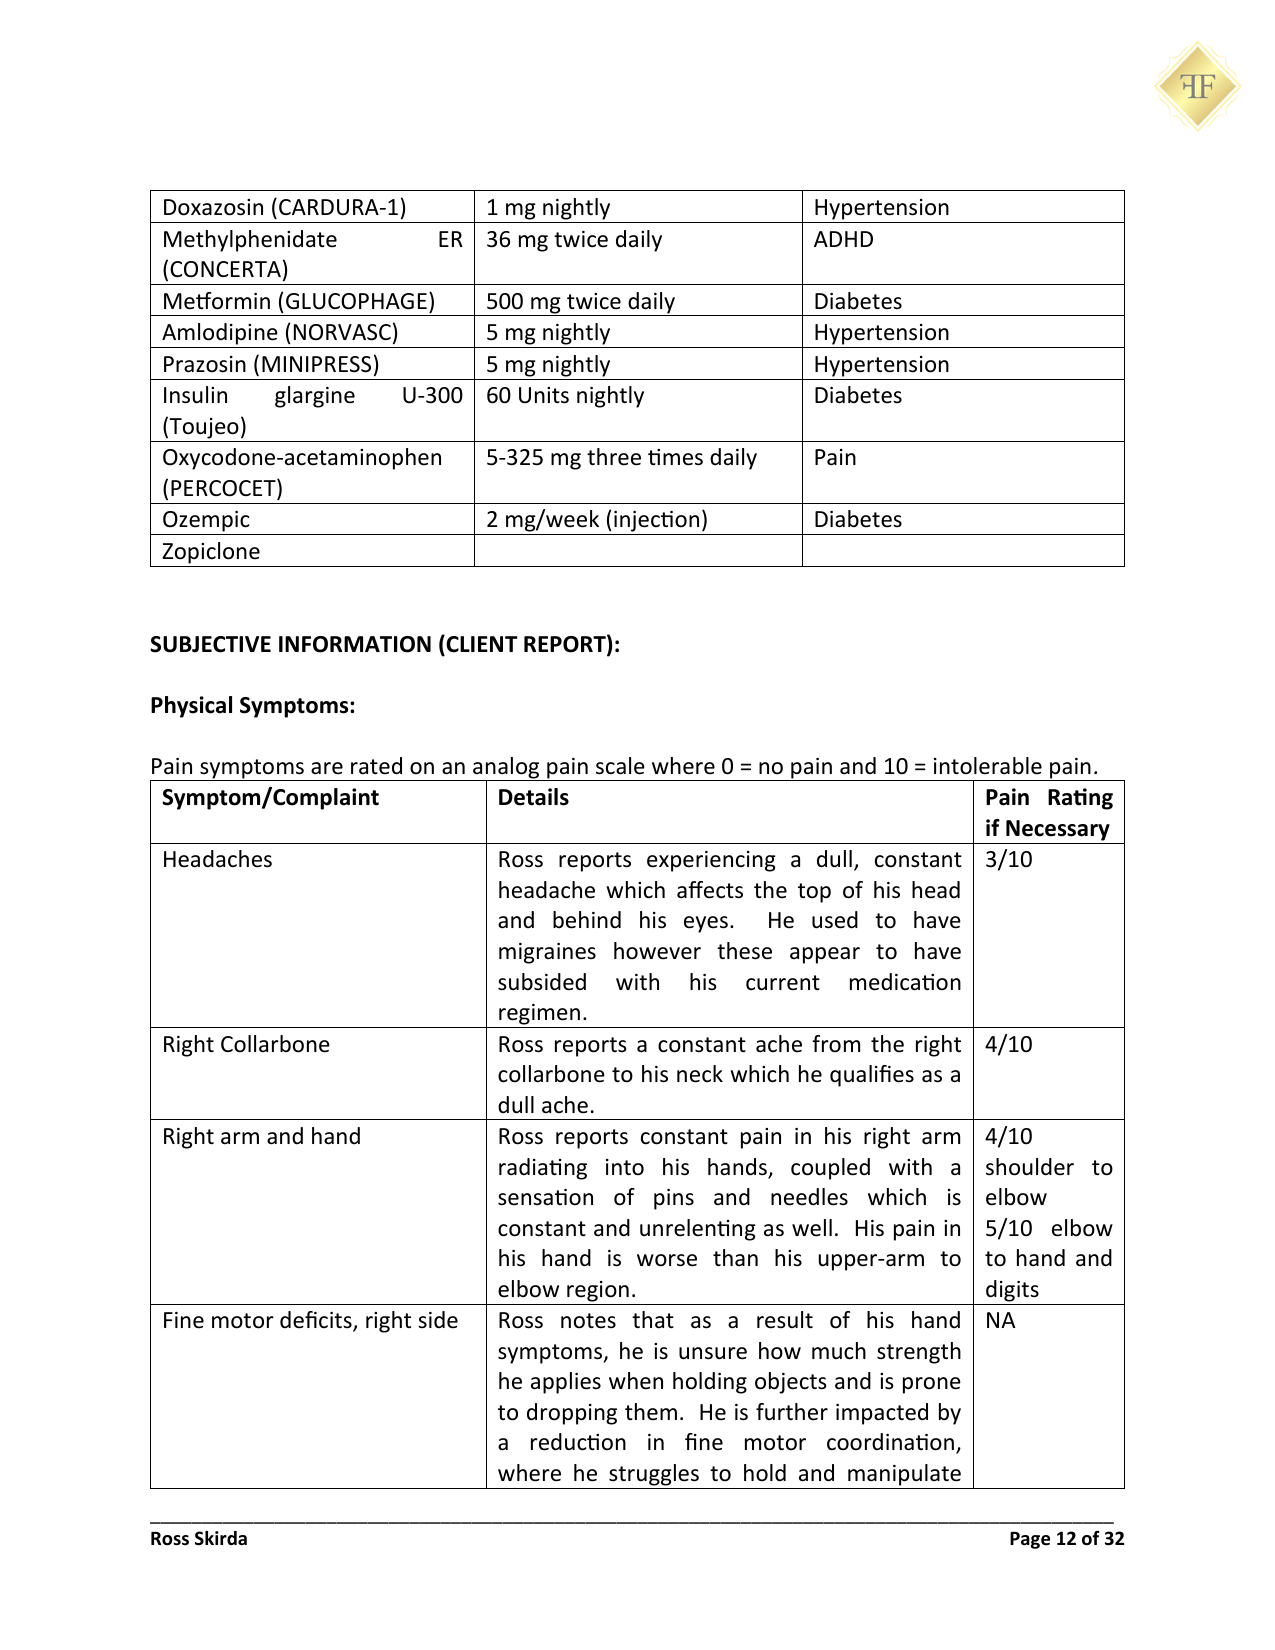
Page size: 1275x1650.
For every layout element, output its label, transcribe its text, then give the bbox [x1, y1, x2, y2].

table_cell Pain [803, 442, 1124, 503]
text Pain symptoms are rated on an analog pain scale where 0 = no pain and 10 = intolerable pain. [150, 750, 1125, 780]
table_cell [803, 535, 1124, 566]
table_cell Oxycodone-acetaminophen (PERCOCET) [151, 442, 474, 503]
table_cell Methylphenidate ER (CONCERTA) [151, 223, 474, 284]
table_cell Hypertension [803, 348, 1124, 378]
table_header Details [487, 781, 973, 842]
table_cell Hypertension [803, 316, 1124, 347]
table_cell Metformin (GLUCOPHAGE) [151, 285, 474, 315]
table_cell 5 mg nightly [475, 316, 802, 347]
table_cell 4/10 shoulder to elbow 5/10 elbow to hand and digits [974, 1120, 1124, 1303]
table_cell 60 Units nightly [475, 380, 802, 441]
table_cell ADHD [803, 223, 1124, 284]
table_cell Diabetes [803, 504, 1124, 534]
table_cell Insulin glargine U-300 (Toujeo) [151, 380, 474, 441]
table_cell Diabetes [803, 285, 1124, 315]
table_cell 1 mg nightly [475, 191, 802, 222]
table_cell Doxazosin (CARDURA-1) [151, 191, 474, 222]
table_cell Zopiclone [151, 535, 474, 566]
table_cell 2 mg/week (injection) [475, 504, 802, 534]
table_cell 5 mg nightly [475, 348, 802, 378]
table_cell Ross reports constant pain in his right arm radiating into his hands, coupled with a sensation of pins and needles which is constant and unrelenting as well. His pain in his hand is worse than his upper-arm to elbow region. [487, 1120, 973, 1303]
table_cell 5-325 mg three times daily [475, 442, 802, 503]
table_cell Hypertension [803, 191, 1124, 222]
table_cell 4/10 [974, 1028, 1124, 1119]
table_cell Ozempic [151, 504, 474, 534]
table_cell Diabetes [803, 380, 1124, 441]
text SUBJECTIVE INFORMATION (CLIENT REPORT): [150, 628, 1125, 658]
table_cell 500 mg twice daily [475, 285, 802, 315]
table_cell Right Collarbone [151, 1028, 486, 1119]
table_cell [475, 535, 802, 566]
table_cell Prazosin (MINIPRESS) [151, 348, 474, 378]
table_header Pain Rating if Necessary [974, 781, 1124, 842]
table_cell NA [974, 1305, 1124, 1488]
picture [1153, 28, 1243, 141]
text Physical Symptoms: [150, 689, 1125, 719]
table_cell Ross reports experiencing a dull, constant headache which affects the top of his head and behind his eyes. He used to have migraines however these appear to have subsided with his current medication regimen. [487, 844, 973, 1027]
table_cell 36 mg twice daily [475, 223, 802, 284]
table_header Symptom/Complaint [151, 781, 486, 842]
table_cell Ross reports a constant ache from the right collarbone to his neck which he qualifies as a dull ache. [487, 1028, 973, 1119]
table_cell 3/10 [974, 844, 1124, 1027]
table_cell Fine motor deficits, right side [151, 1305, 486, 1488]
table_cell Right arm and hand [151, 1120, 486, 1303]
table_cell Headaches [151, 844, 486, 1027]
table_cell Amlodipine (NORVASC) [151, 316, 474, 347]
